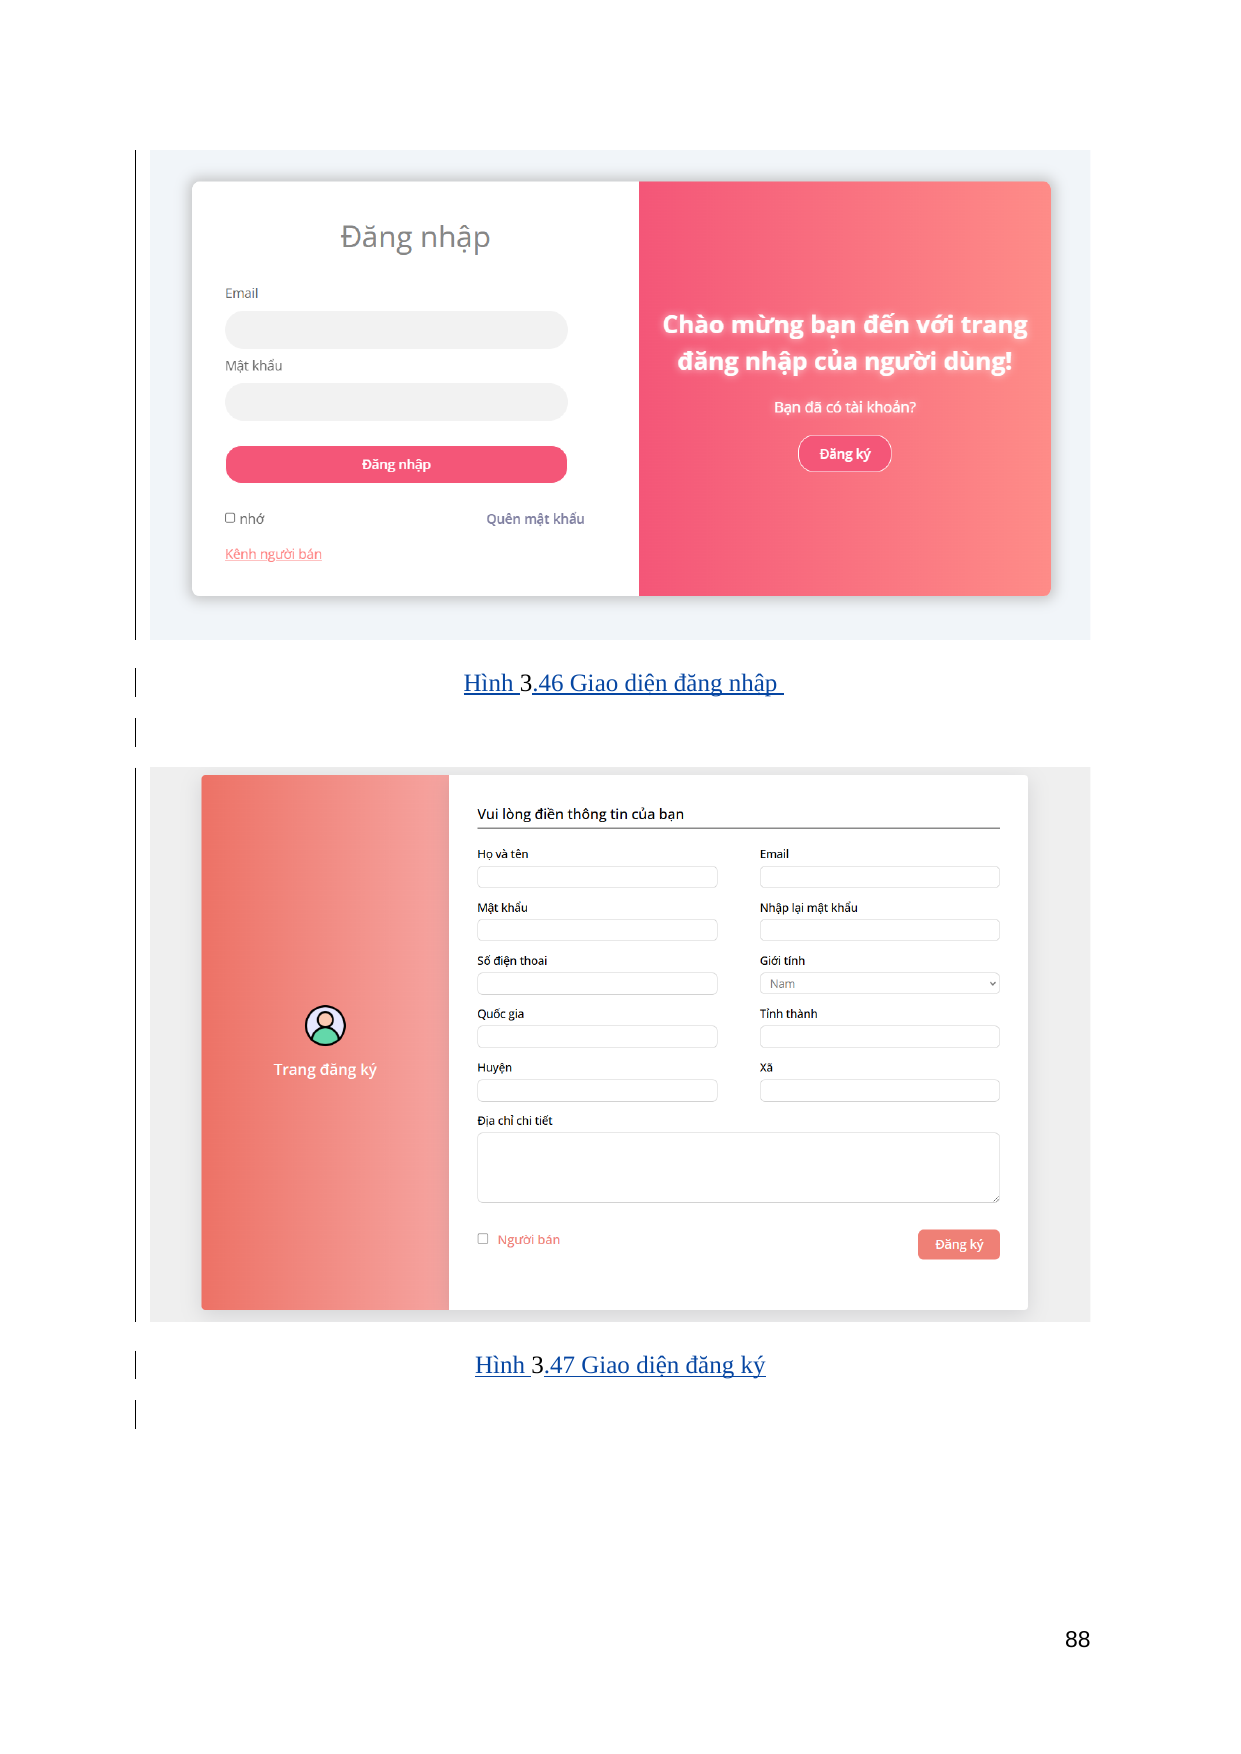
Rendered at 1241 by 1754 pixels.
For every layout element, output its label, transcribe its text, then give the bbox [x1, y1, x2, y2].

picture [150, 150, 1091, 640]
text 3 [150, 668, 1090, 697]
text 3 [150, 1351, 1090, 1379]
picture [150, 767, 1091, 1322]
